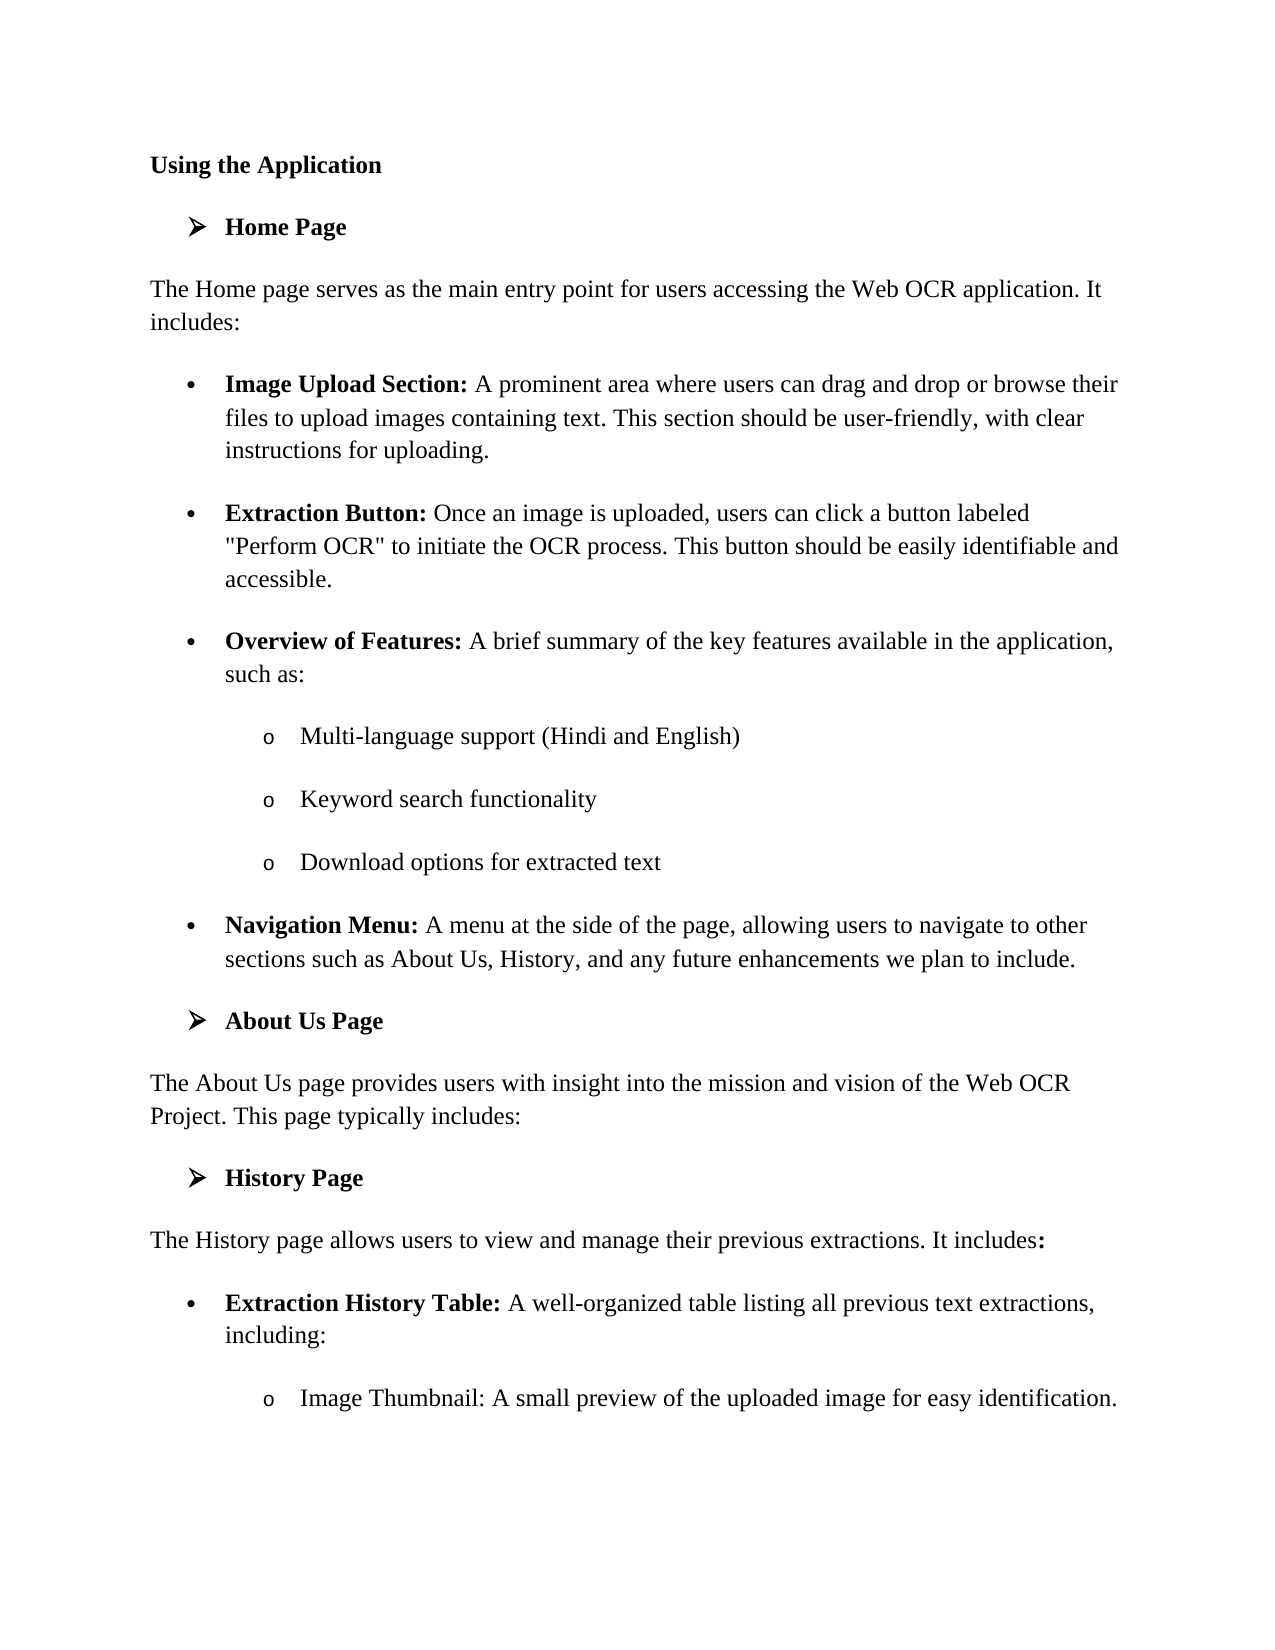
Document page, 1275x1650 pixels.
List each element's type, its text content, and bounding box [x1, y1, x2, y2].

subtitle Keyword search functionality [262, 784, 1125, 814]
subtitle History Page [187, 1163, 1125, 1192]
subtitle Using the Application [150, 150, 1125, 179]
subtitle The Home page serves as the main entry point for users accessing the Web OCR application. It includes: [150, 274, 1125, 336]
subtitle Multi-language support (Hindi and English) [262, 721, 1125, 751]
subtitle Download options for extracted text [262, 847, 1125, 877]
subtitle Home Page [187, 212, 1125, 241]
subtitle Image Thumbnail: A small preview of the uploaded image for easy identification. [262, 1383, 1125, 1412]
subtitle Extraction Button: Once an image is uploaded, users can click a button labeled "Perform OCR" to initiate the OCR process. This button should be easily identifiable and accessible. [187, 498, 1125, 593]
subtitle The History page allows users to view and manage their previous extractions. It includes: [150, 1225, 1125, 1254]
subtitle Overview of Features: A brief summary of the key features available in the application, such as: [187, 626, 1125, 688]
subtitle Navigation Menu: A menu at the side of the page, allowing users to navigate to other sections such as About Us, History, and any future enhancements we plan to include. [187, 911, 1125, 972]
subtitle About Us Page [187, 1006, 1125, 1034]
subtitle Extraction History Table: A well-organized table listing all previous text extractions, including: [187, 1288, 1125, 1349]
subtitle Image Upload Section: A prominent area where users can drag and drop or browse their files to upload images containing text. This section should be user-friendly, with clear instructions for uploading. [187, 369, 1125, 464]
subtitle The About Us page provides users with insight into the mission and vision of the Web OCR Project. This page typically includes: [150, 1068, 1125, 1130]
